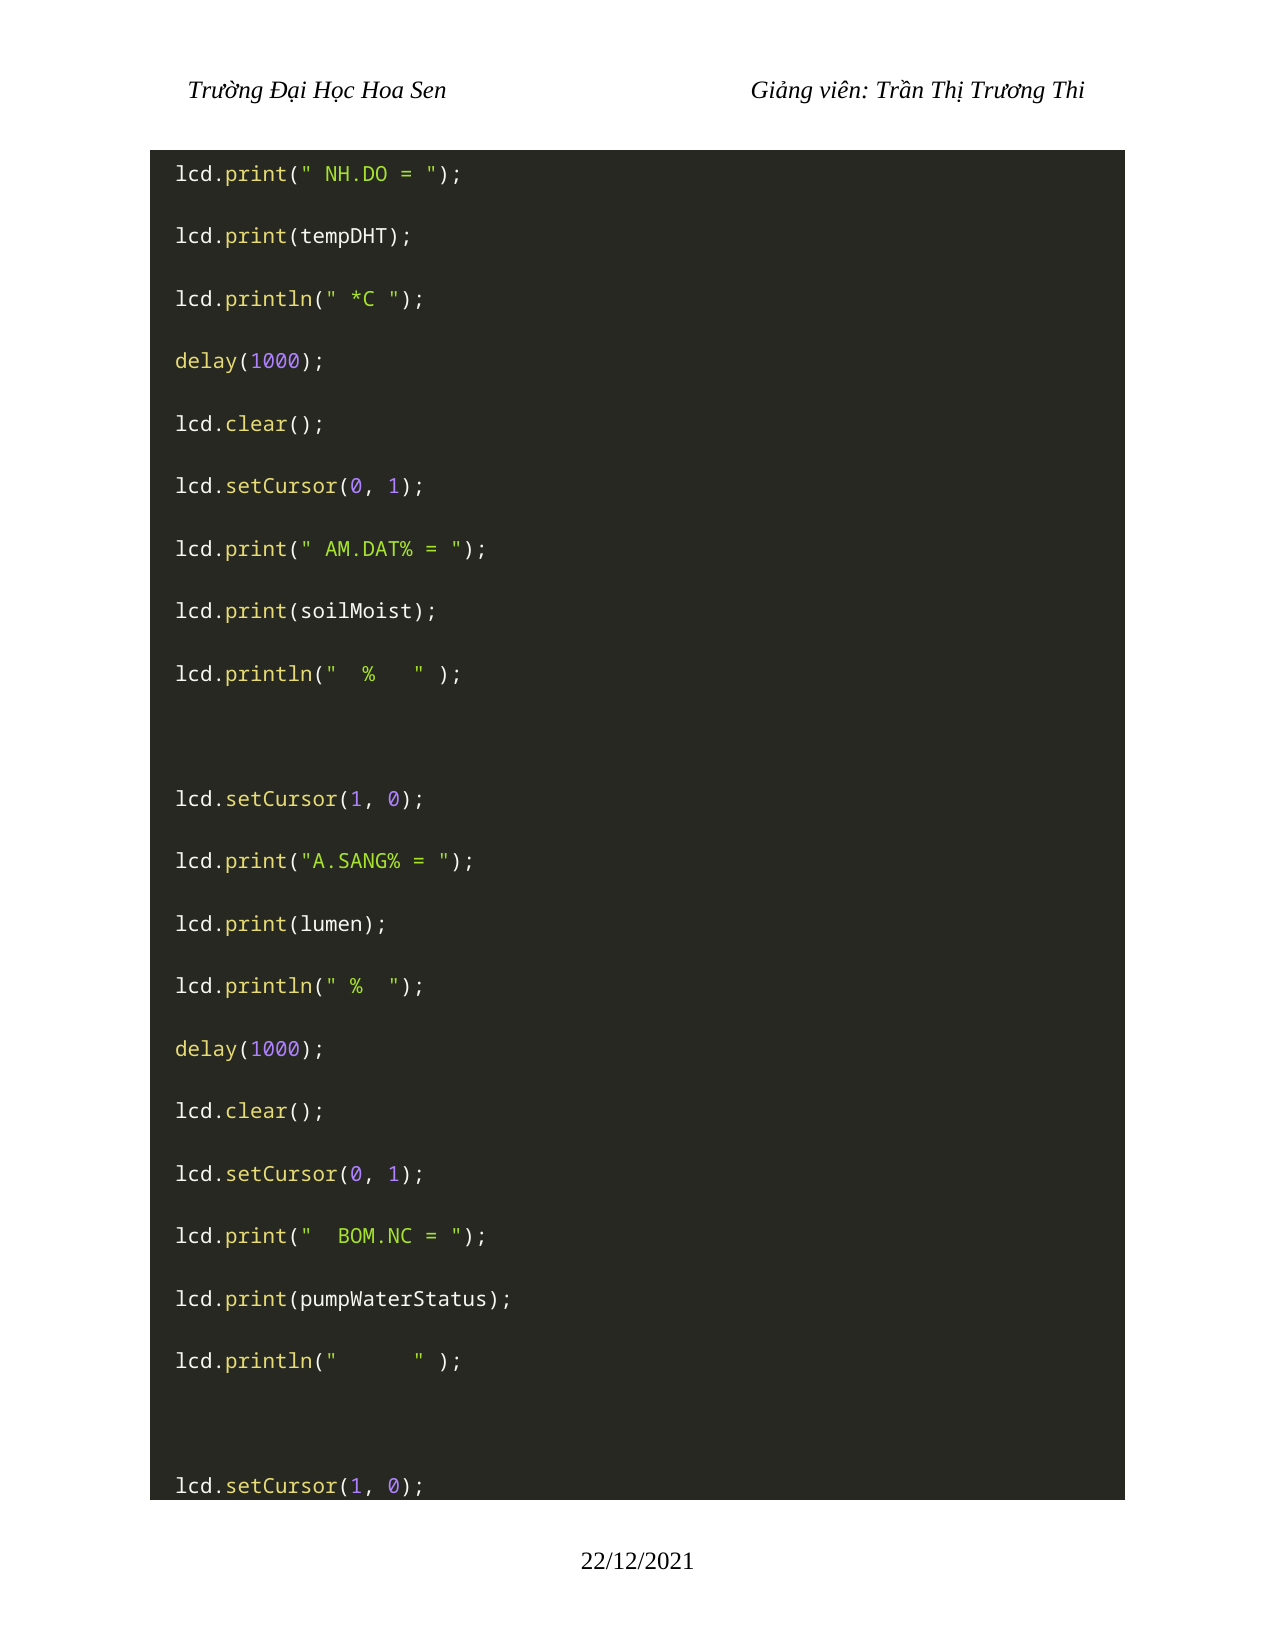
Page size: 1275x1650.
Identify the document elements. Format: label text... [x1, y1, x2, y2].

text lcd.setCursor(1, 0); [150, 775, 1125, 812]
text lcd.print("A.SANG% = "); [150, 837, 1125, 875]
text lcd.clear(); [150, 400, 1125, 437]
text lcd.println(" % " ); [150, 650, 1125, 687]
text lcd.setCursor(0, 1); [150, 1150, 1125, 1187]
text lcd.print(tempDHT); [150, 212, 1125, 250]
text lcd.println(" " ); [150, 1337, 1125, 1375]
text delay(1000); [150, 1025, 1125, 1062]
text lcd.clear(); [150, 1087, 1125, 1125]
text lcd.setCursor(0, 1); [150, 462, 1125, 500]
text lcd.setCursor(1, 0); [150, 1462, 1125, 1500]
text lcd.print(" BOM.NC = "); [150, 1212, 1125, 1250]
text lcd.print(lumen); [150, 900, 1125, 937]
text lcd.println(" % "); [150, 962, 1125, 1000]
text lcd.print(soilMoist); [150, 587, 1125, 625]
text delay(1000); [150, 337, 1125, 375]
text lcd.print(" NH.DO = "); [150, 150, 1125, 187]
text lcd.println(" *C "); [150, 275, 1125, 312]
text lcd.print(" AM.DAT% = "); [150, 525, 1125, 562]
text lcd.print(pumpWaterStatus); [150, 1275, 1125, 1312]
